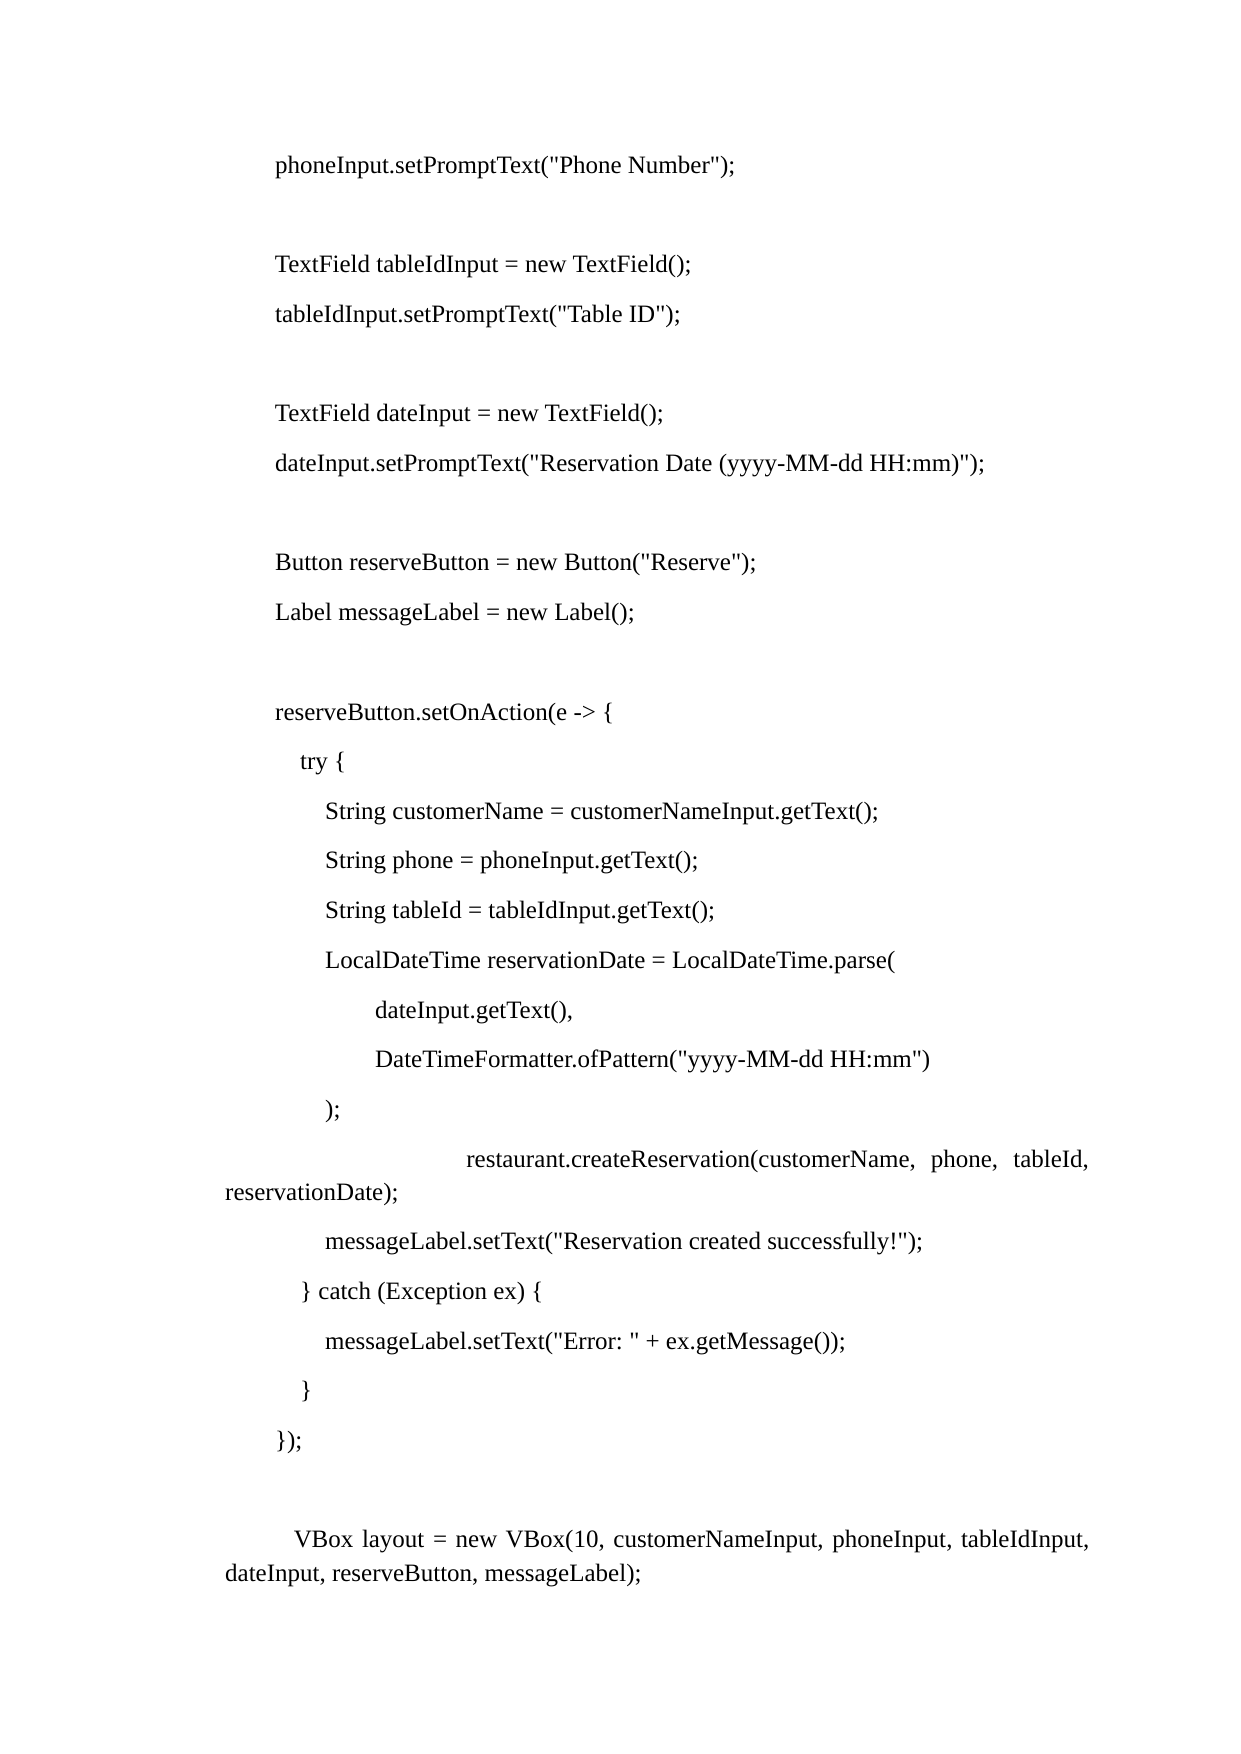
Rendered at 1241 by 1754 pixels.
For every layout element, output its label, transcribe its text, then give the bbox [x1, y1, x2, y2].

text tableIdInput.setPromptText("Table ID"); [225, 299, 1090, 328]
text }); [225, 1425, 1090, 1454]
text restaurant.createReservation(customerName, phone, tableId, reservationDate); [225, 1144, 1090, 1206]
text dateInput.setPromptText("Reservation Date (yyyy-MM-dd HH:mm)"); [225, 448, 1090, 477]
text VBox layout = new VBox(10, customerNameInput, phoneInput, tableIdInput, dateInput, reserveButton, messageLabel); [225, 1524, 1090, 1586]
text Label messageLabel = new Label(); [225, 597, 1090, 626]
text Button reserveButton = new Button("Reserve"); [225, 547, 1090, 576]
text dateInput.getText(), [225, 995, 1090, 1023]
text phoneInput.setPromptText("Phone Number"); [225, 150, 1090, 179]
text String phone = phoneInput.getText(); [225, 846, 1090, 874]
text ); [225, 1094, 1090, 1123]
text } [225, 1376, 1090, 1404]
text TextField dateInput = new TextField(); [225, 398, 1090, 427]
text String customerName = customerNameInput.getText(); [225, 796, 1090, 825]
text messageLabel.setText("Error: " + ex.getMessage()); [225, 1326, 1090, 1354]
text } catch (Exception ex) { [225, 1276, 1090, 1305]
text reserveButton.setOnAction(e -> { [225, 697, 1090, 725]
text DateTimeFormatter.ofPattern("yyyy-MM-dd HH:mm") [225, 1044, 1090, 1073]
text String tableId = tableIdInput.getText(); [225, 895, 1090, 924]
text try { [225, 746, 1090, 775]
text TextField tableIdInput = new TextField(); [225, 249, 1090, 278]
text messageLabel.setText("Reservation created successfully!"); [225, 1226, 1090, 1255]
text LocalDateTime reservationDate = LocalDateTime.parse( [225, 945, 1090, 974]
